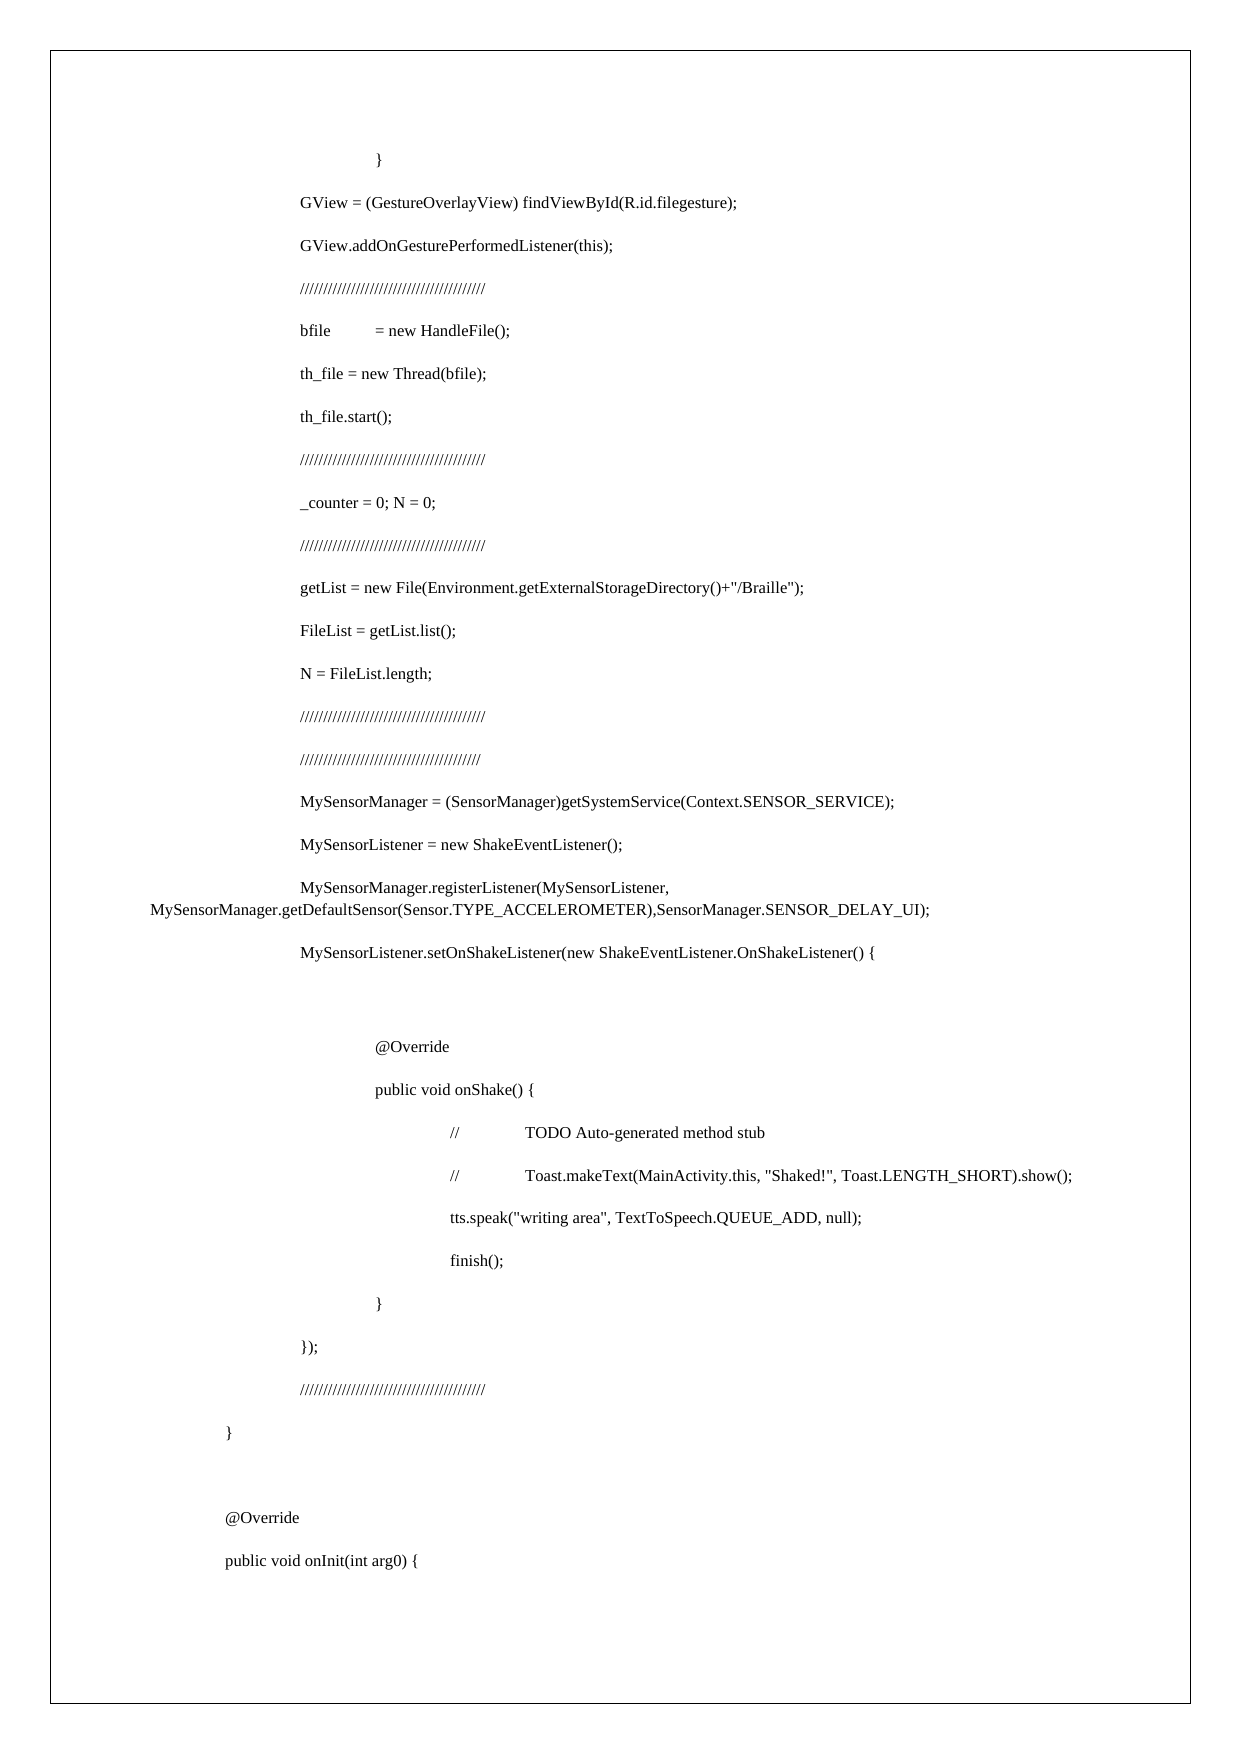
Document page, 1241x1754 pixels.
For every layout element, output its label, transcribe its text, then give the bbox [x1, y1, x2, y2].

text } [150, 150, 1090, 169]
text _counter = 0; N = 0; [150, 492, 1090, 512]
text public void onShake() { [150, 1080, 1090, 1099]
text }); [150, 1337, 1090, 1356]
text // Toast.makeText(MainActivity.this, "Shaked!", Toast.LENGTH_SHORT).show(); [150, 1166, 1090, 1185]
text //////////////////////////////////////// [150, 535, 1090, 554]
text MySensorListener.setOnShakeListener(new ShakeEventListener.OnShakeListener() { [150, 943, 1090, 962]
text // TODO Auto-generated method stub [150, 1123, 1090, 1142]
text tts.speak("writing area", TextToSpeech.QUEUE_ADD, null); [150, 1208, 1090, 1227]
text FileList = getList.list(); [150, 621, 1090, 640]
text MySensorListener = new ShakeEventListener(); [150, 835, 1090, 854]
text //////////////////////////////////////// [150, 1379, 1090, 1399]
text MySensorManager.registerListener(MySensorListener, MySensorManager.getDefaultSensor(Sensor.TYPE_ACCELEROMETER),SensorManager.SENSOR_DELAY_UI); [150, 878, 1090, 919]
text MySensorManager = (SensorManager)getSystemService(Context.SENSOR_SERVICE); [150, 792, 1090, 811]
text /////////////////////////////////////// [150, 749, 1090, 768]
text th_file.start(); [150, 407, 1090, 426]
text getList = new File(Environment.getExternalStorageDirectory()+"/Braille"); [150, 578, 1090, 597]
text @Override [150, 1508, 1090, 1527]
text th_file = new Thread(bfile); [150, 364, 1090, 383]
text //////////////////////////////////////// [150, 450, 1090, 469]
text GView = (GestureOverlayView) findViewById(R.id.filegesture); [150, 193, 1090, 212]
text } [150, 1294, 1090, 1313]
text N = FileList.length; [150, 664, 1090, 683]
text //////////////////////////////////////// [150, 278, 1090, 298]
text } [150, 1422, 1090, 1442]
text //////////////////////////////////////// [150, 707, 1090, 726]
text GView.addOnGesturePerformedListener(this); [150, 236, 1090, 255]
text public void onInit(int arg0) { [150, 1551, 1090, 1570]
text finish(); [150, 1251, 1090, 1270]
text @Override [150, 1037, 1090, 1056]
text bfile = new HandleFile(); [150, 321, 1090, 340]
